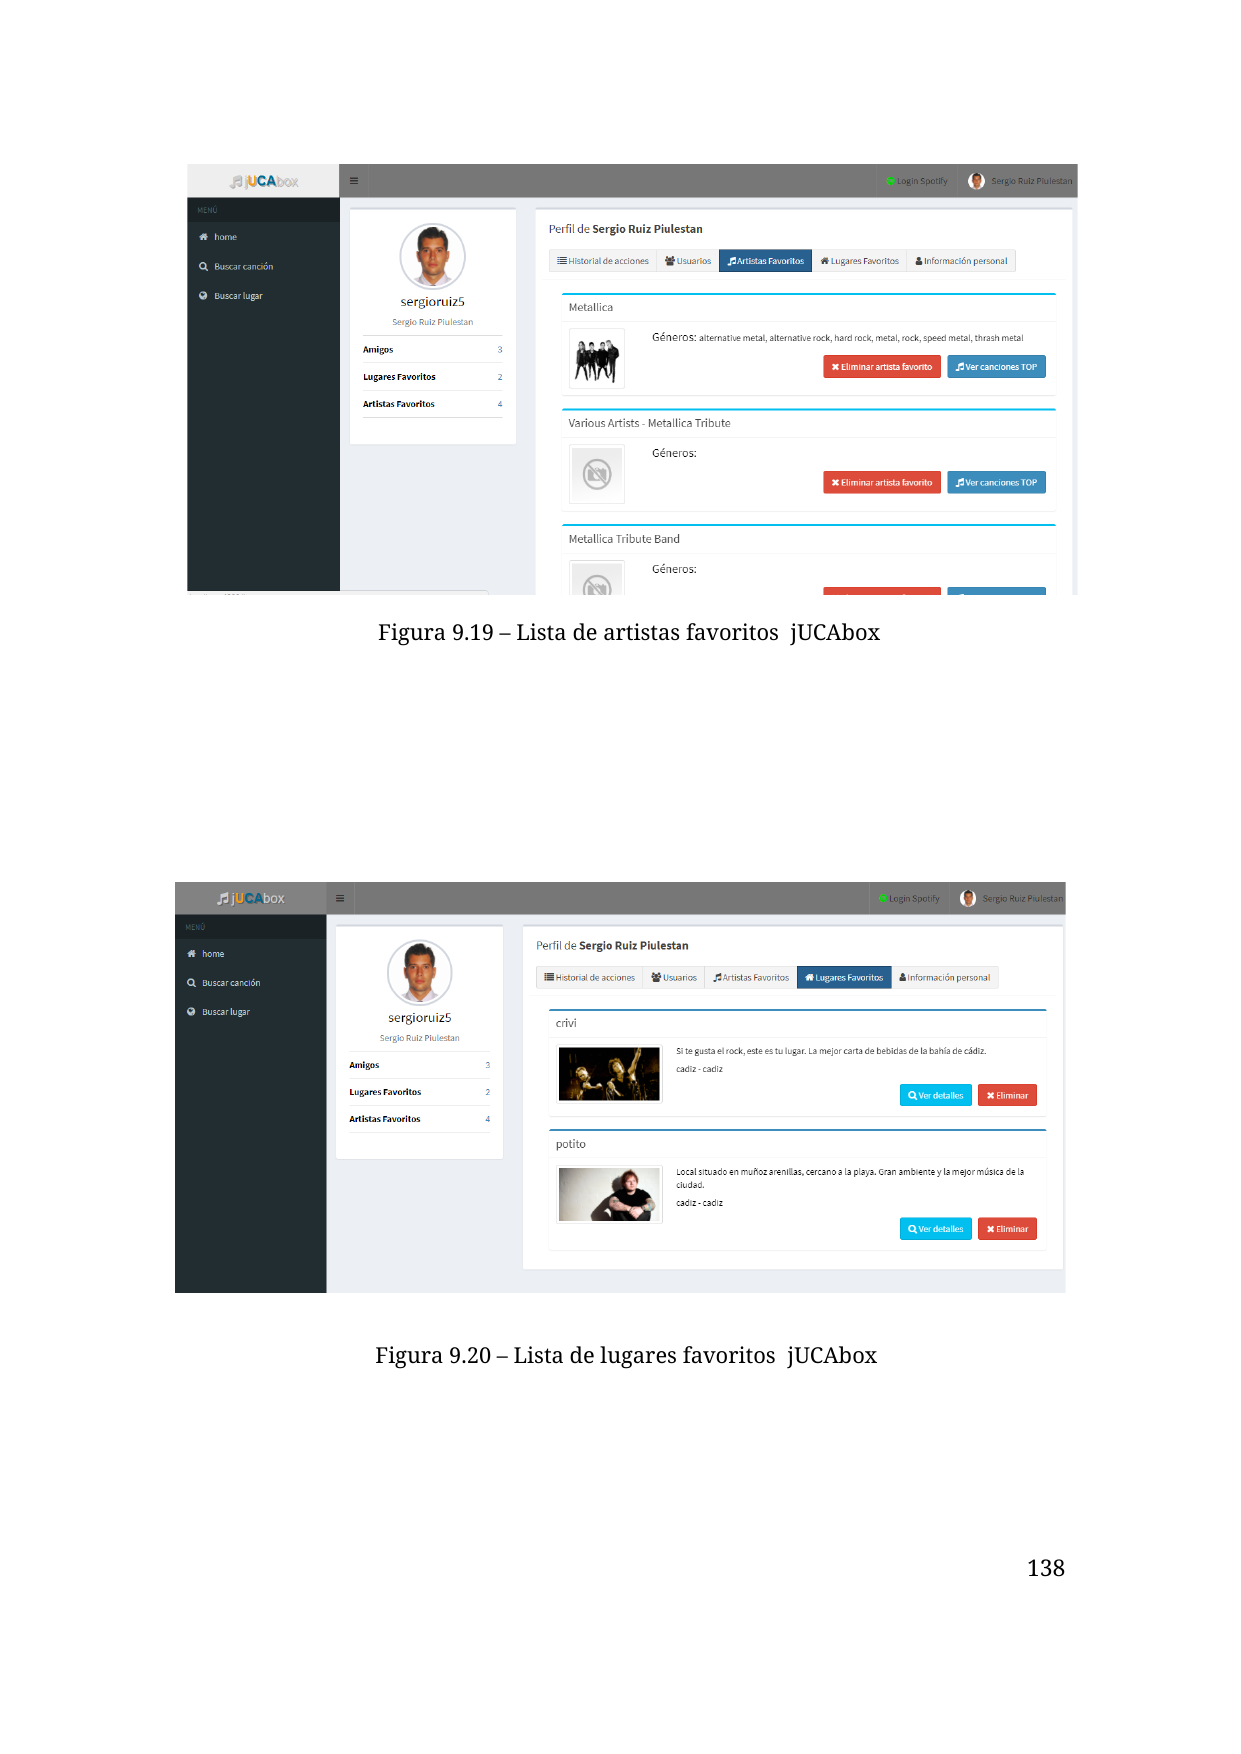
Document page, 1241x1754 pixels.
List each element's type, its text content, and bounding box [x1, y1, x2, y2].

text Figura 9.20 – Lista de lugares favoritos jUCAbox [187, 1340, 1065, 1369]
picture [175, 882, 1066, 1293]
text Figura 9.19 – Lista de artistas favoritos jUCAbox [187, 617, 1065, 647]
picture [187, 164, 1078, 595]
